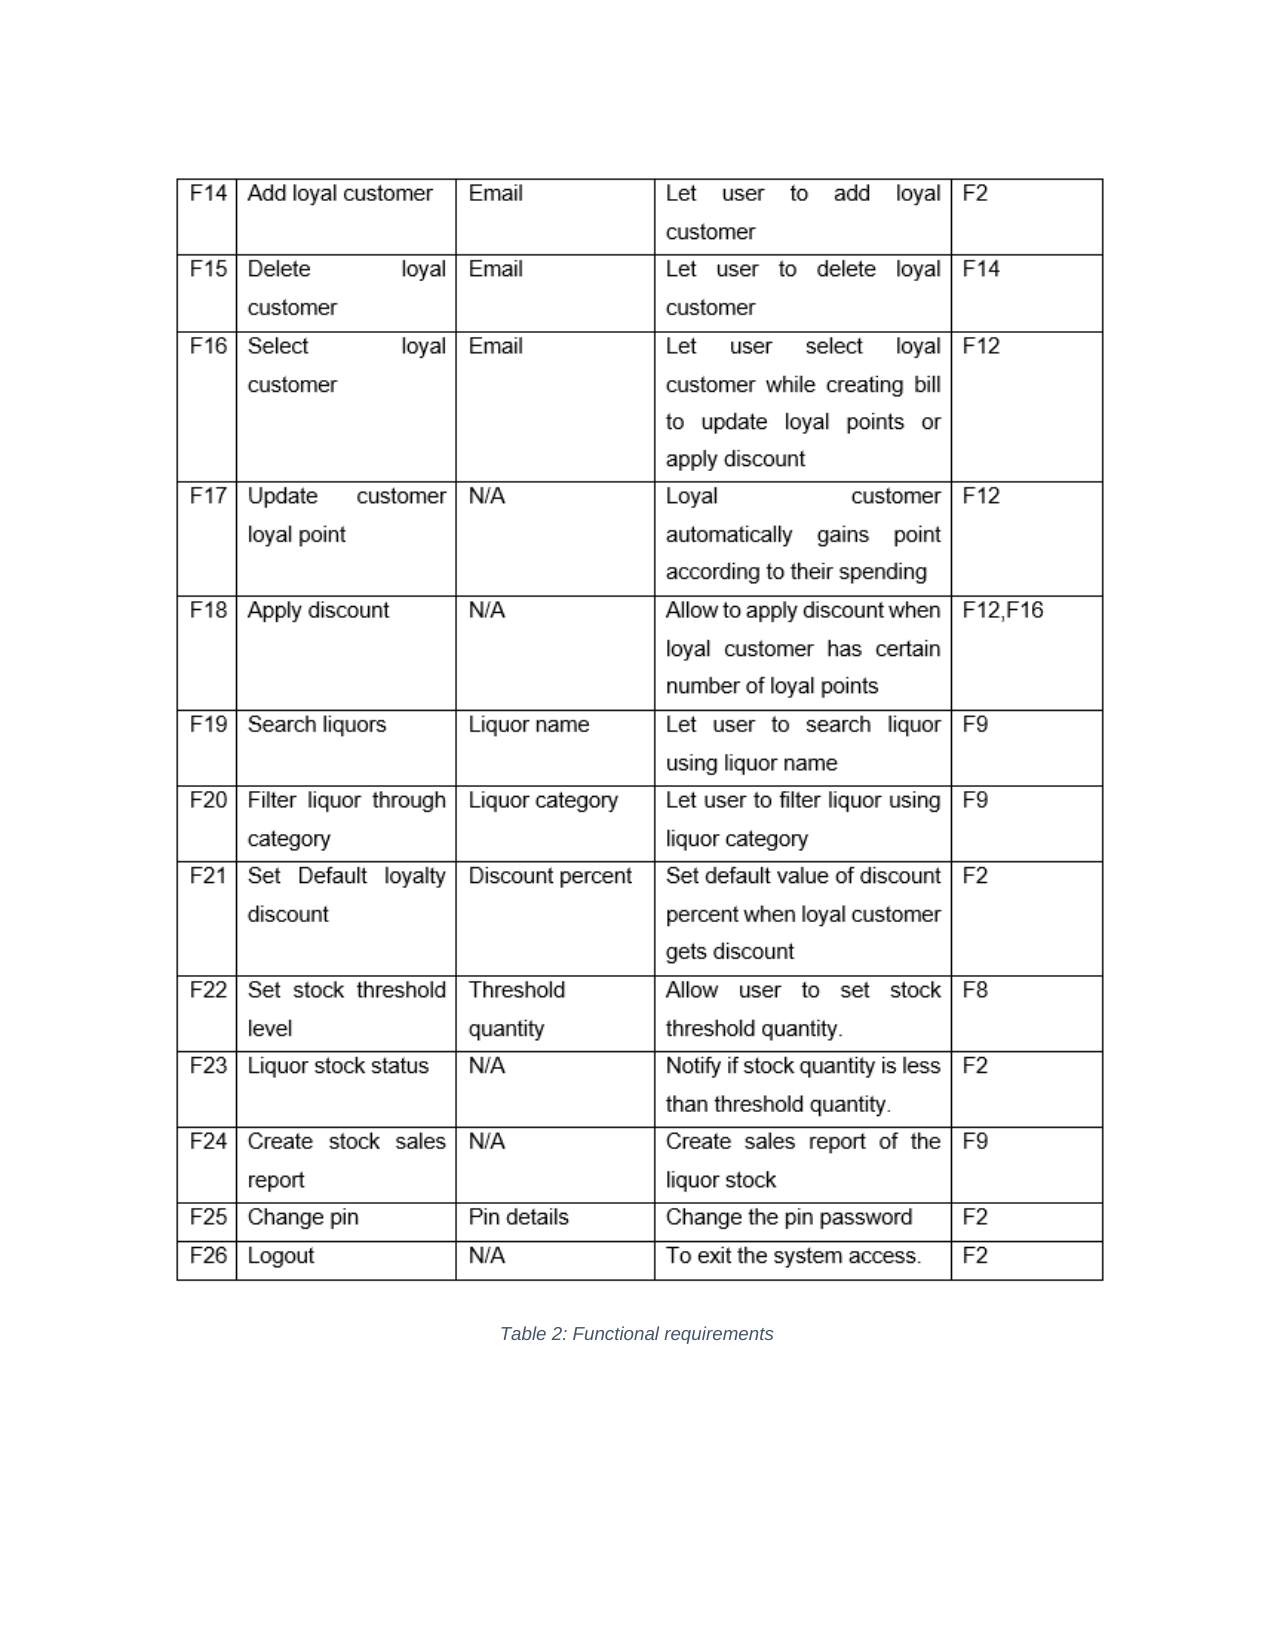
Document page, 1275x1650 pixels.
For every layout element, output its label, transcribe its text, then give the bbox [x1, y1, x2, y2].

picture [150, 150, 1125, 1293]
text Table 2: Functional requirements [150, 1322, 1125, 1344]
